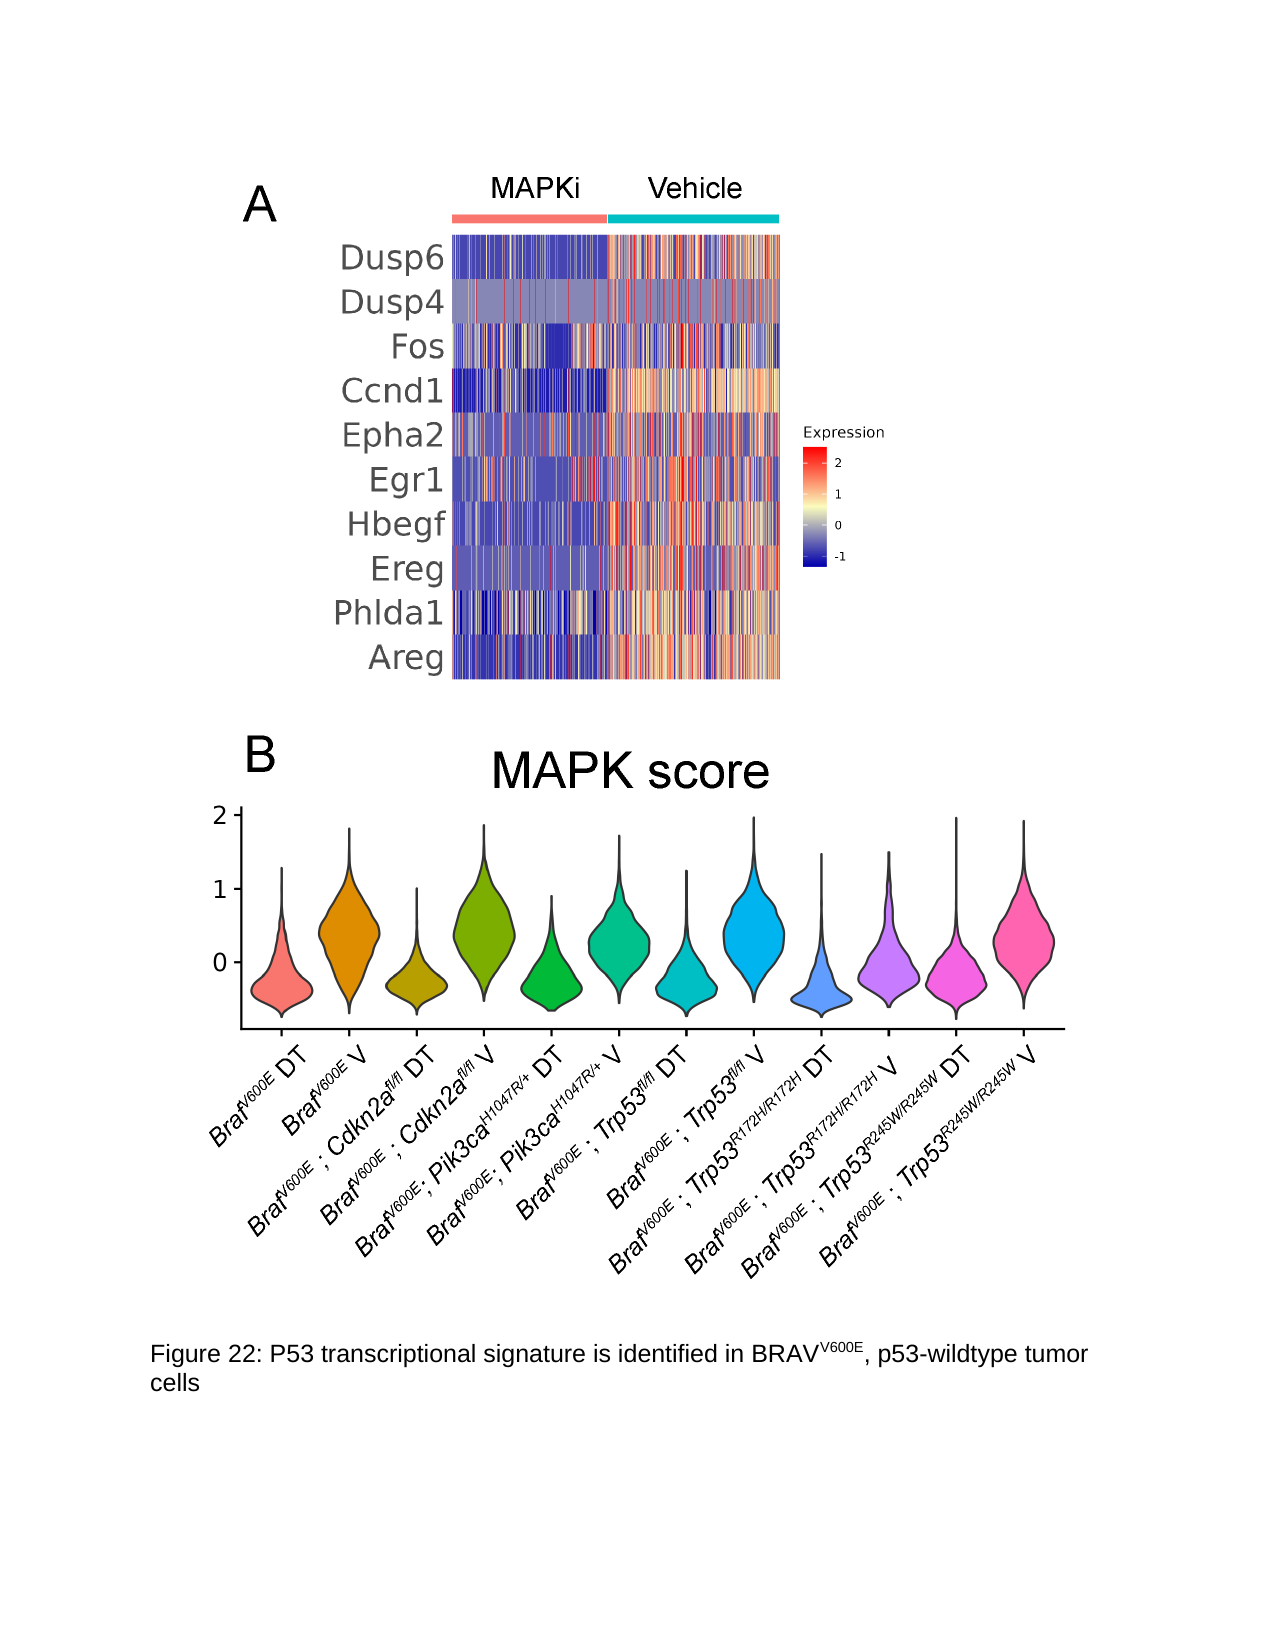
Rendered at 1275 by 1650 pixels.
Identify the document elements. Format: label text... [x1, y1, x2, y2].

picture [185, 150, 1090, 1286]
text Figure 22: P53 transcriptional signature is identified in BRAVV600E, p53-wildtype tumor cells [150, 1339, 1125, 1397]
